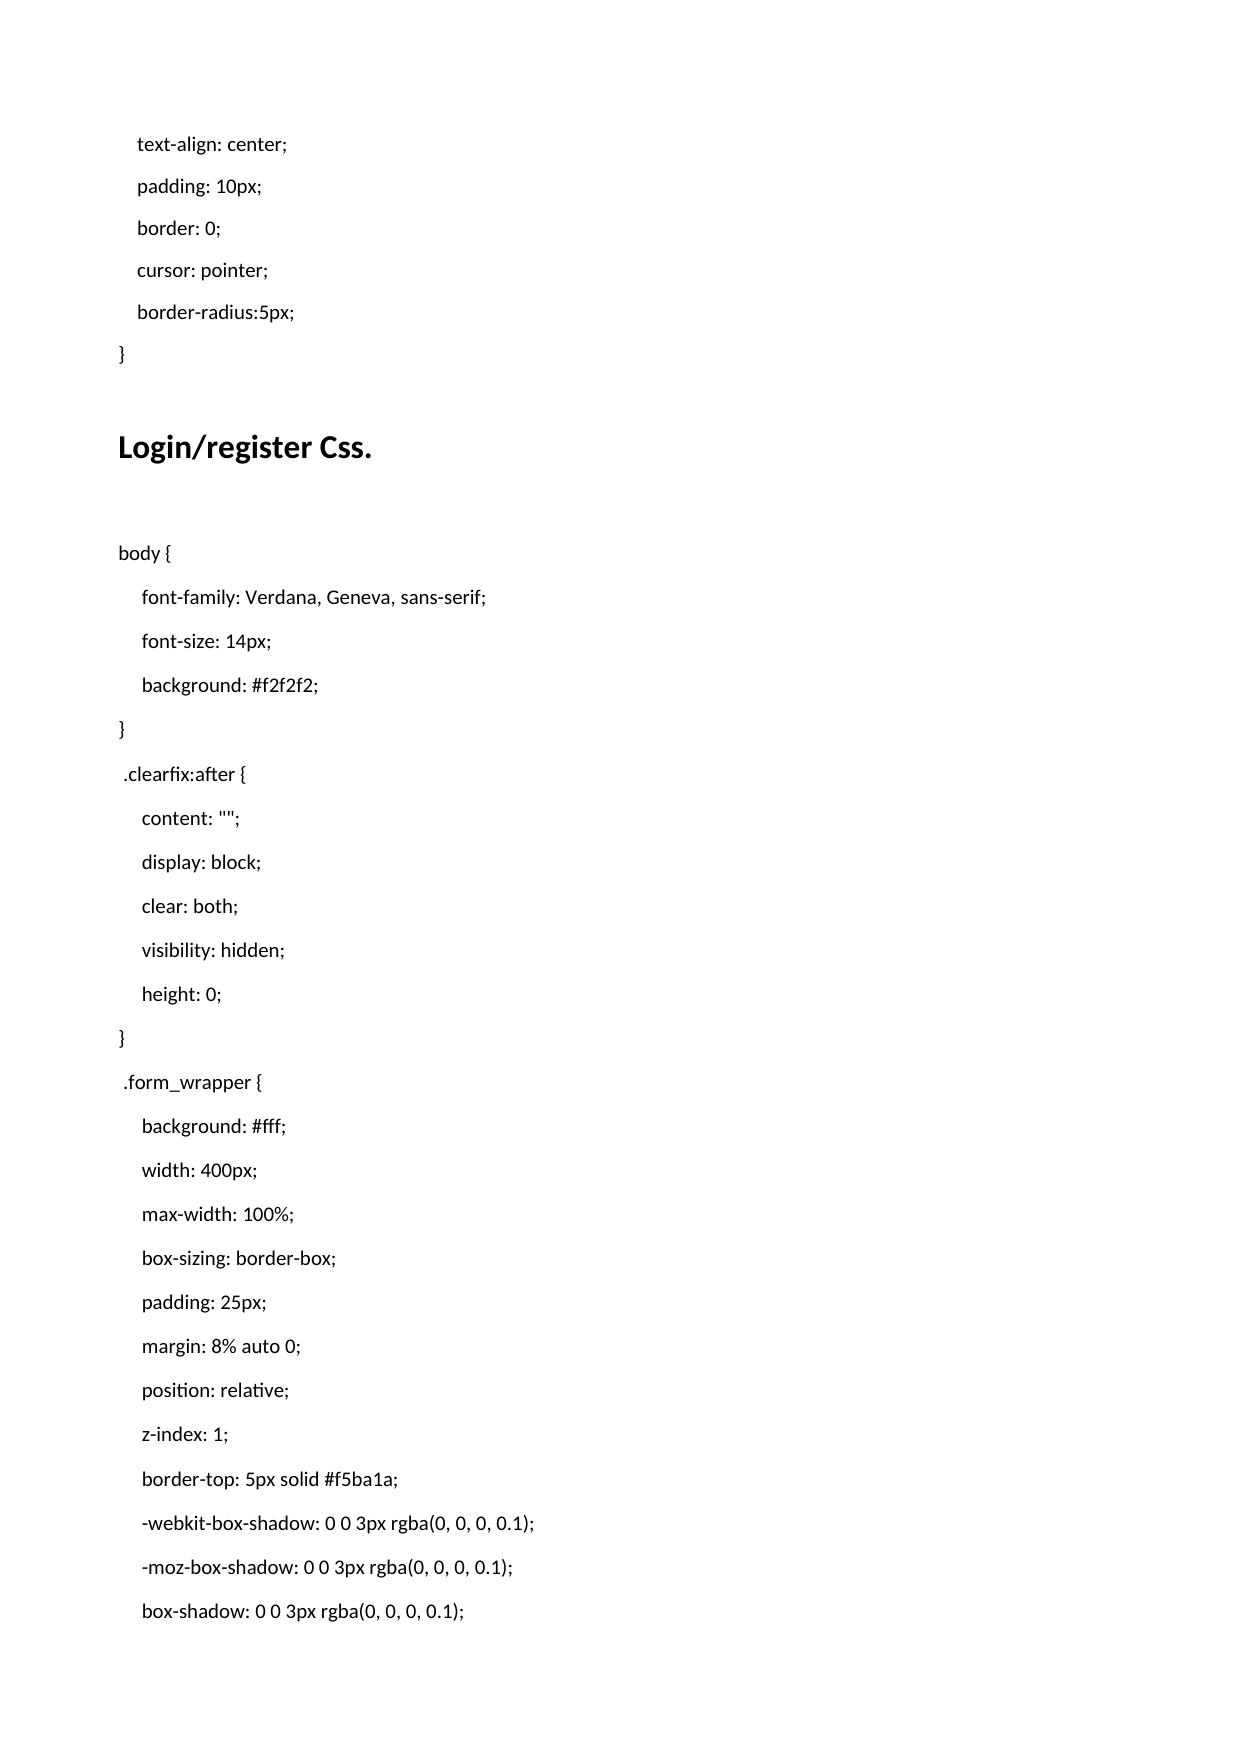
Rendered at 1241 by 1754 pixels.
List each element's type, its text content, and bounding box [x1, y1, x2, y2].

text clear: both; [118, 893, 1122, 918]
text visibility: hidden; [118, 937, 1122, 962]
text position: relative; [118, 1378, 1122, 1403]
text .clearfix:after { [118, 761, 1122, 786]
text text-align: center; [118, 131, 1122, 156]
text padding: 25px; [118, 1289, 1122, 1315]
text -moz-box-shadow: 0 0 3px rgba(0, 0, 0, 0.1); [118, 1554, 1122, 1579]
text } [118, 1025, 1122, 1051]
text -webkit-box-shadow: 0 0 3px rgba(0, 0, 0, 0.1); [118, 1510, 1122, 1535]
text border: 0; [118, 215, 1122, 241]
text box-sizing: border-box; [118, 1245, 1122, 1271]
text border-radius:5px; [118, 299, 1122, 325]
text max-width: 100%; [118, 1201, 1122, 1227]
text padding: 10px; [118, 173, 1122, 198]
text content: ""; [118, 805, 1122, 830]
text } [118, 717, 1122, 742]
text font-family: Verdana, Geneva, sans-serif; [118, 584, 1122, 610]
text .form_wrapper { [118, 1069, 1122, 1094]
text cursor: pointer; [118, 257, 1122, 283]
text border-top: 5px solid #f5ba1a; [118, 1466, 1122, 1491]
text z-index: 1; [118, 1422, 1122, 1447]
text Login/register Css. [118, 426, 1122, 466]
text body { [118, 540, 1122, 566]
text height: 0; [118, 981, 1122, 1006]
text box-shadow: 0 0 3px rgba(0, 0, 0, 0.1); [118, 1598, 1122, 1623]
text background: #f2f2f2; [118, 673, 1122, 698]
text font-size: 14px; [118, 628, 1122, 654]
text } [118, 341, 1122, 367]
text background: #fff; [118, 1113, 1122, 1139]
text display: block; [118, 849, 1122, 874]
text margin: 8% auto 0; [118, 1333, 1122, 1359]
text width: 400px; [118, 1157, 1122, 1183]
